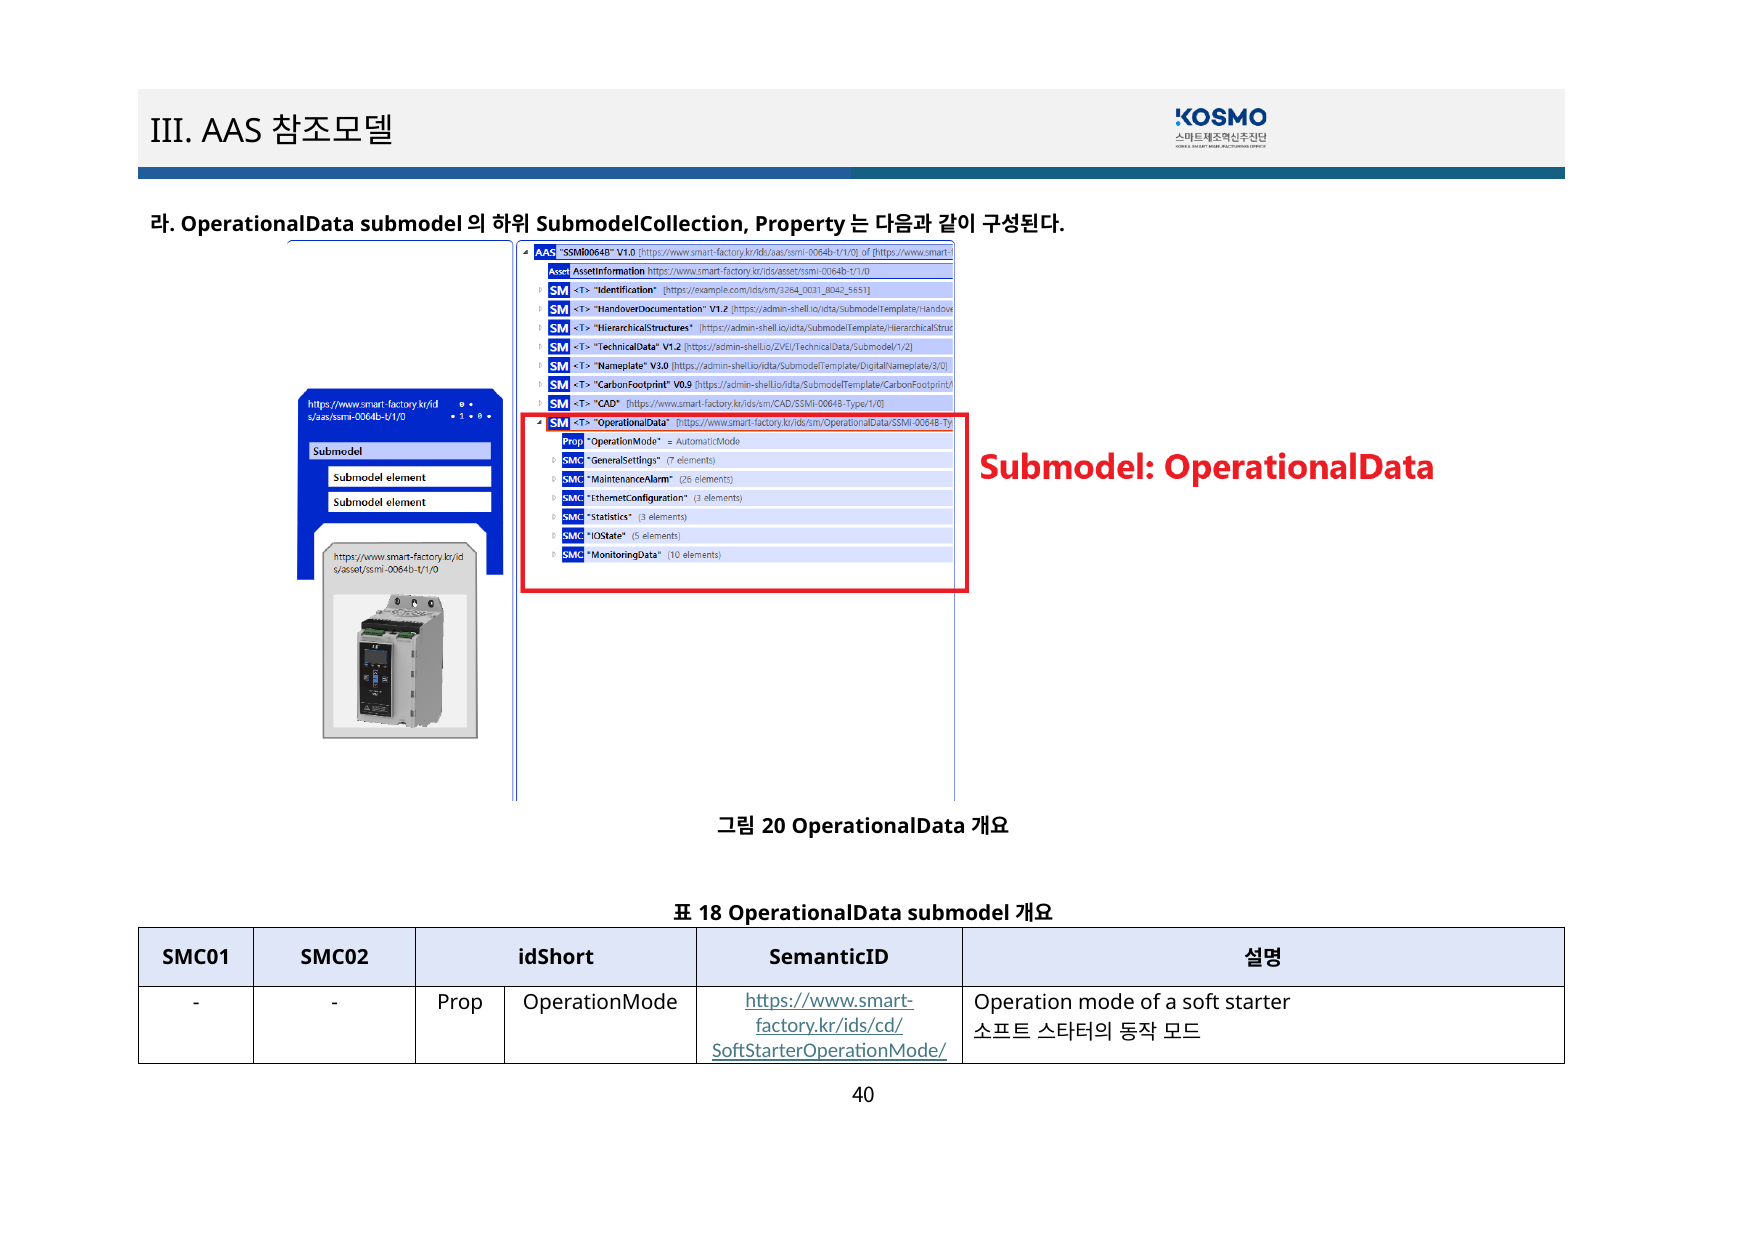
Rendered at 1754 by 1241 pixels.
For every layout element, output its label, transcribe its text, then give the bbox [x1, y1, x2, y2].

table_header SMC02 [254, 928, 415, 986]
text 그림 20 OperationalData 개요 [150, 809, 1577, 839]
picture [285, 237, 1442, 810]
text 표 18 OperationalData submodel 개요 [150, 896, 1577, 927]
text 라. OperationalData submodel의 하위 SubmodelCollection, Property는 다음과 같이 구성된다. [150, 207, 1577, 238]
table_header SemanticID [697, 928, 962, 986]
table_header idShort [416, 928, 696, 986]
picture [1175, 108, 1267, 148]
table_cell https://www.smart-factory.kr/ids/cd/SoftStarterOperationMode/1/0 [697, 987, 962, 1063]
table_header 설명 [963, 928, 1564, 986]
table_cell - [254, 987, 415, 1063]
table_cell - [139, 987, 253, 1063]
table_cell OperationMode [505, 987, 696, 1063]
table_cell Prop [416, 987, 504, 1063]
table_cell Operation mode of a soft starter 소프트 스타터의 동작 모드 [963, 987, 1564, 1063]
table_header SMC01 [139, 928, 253, 986]
